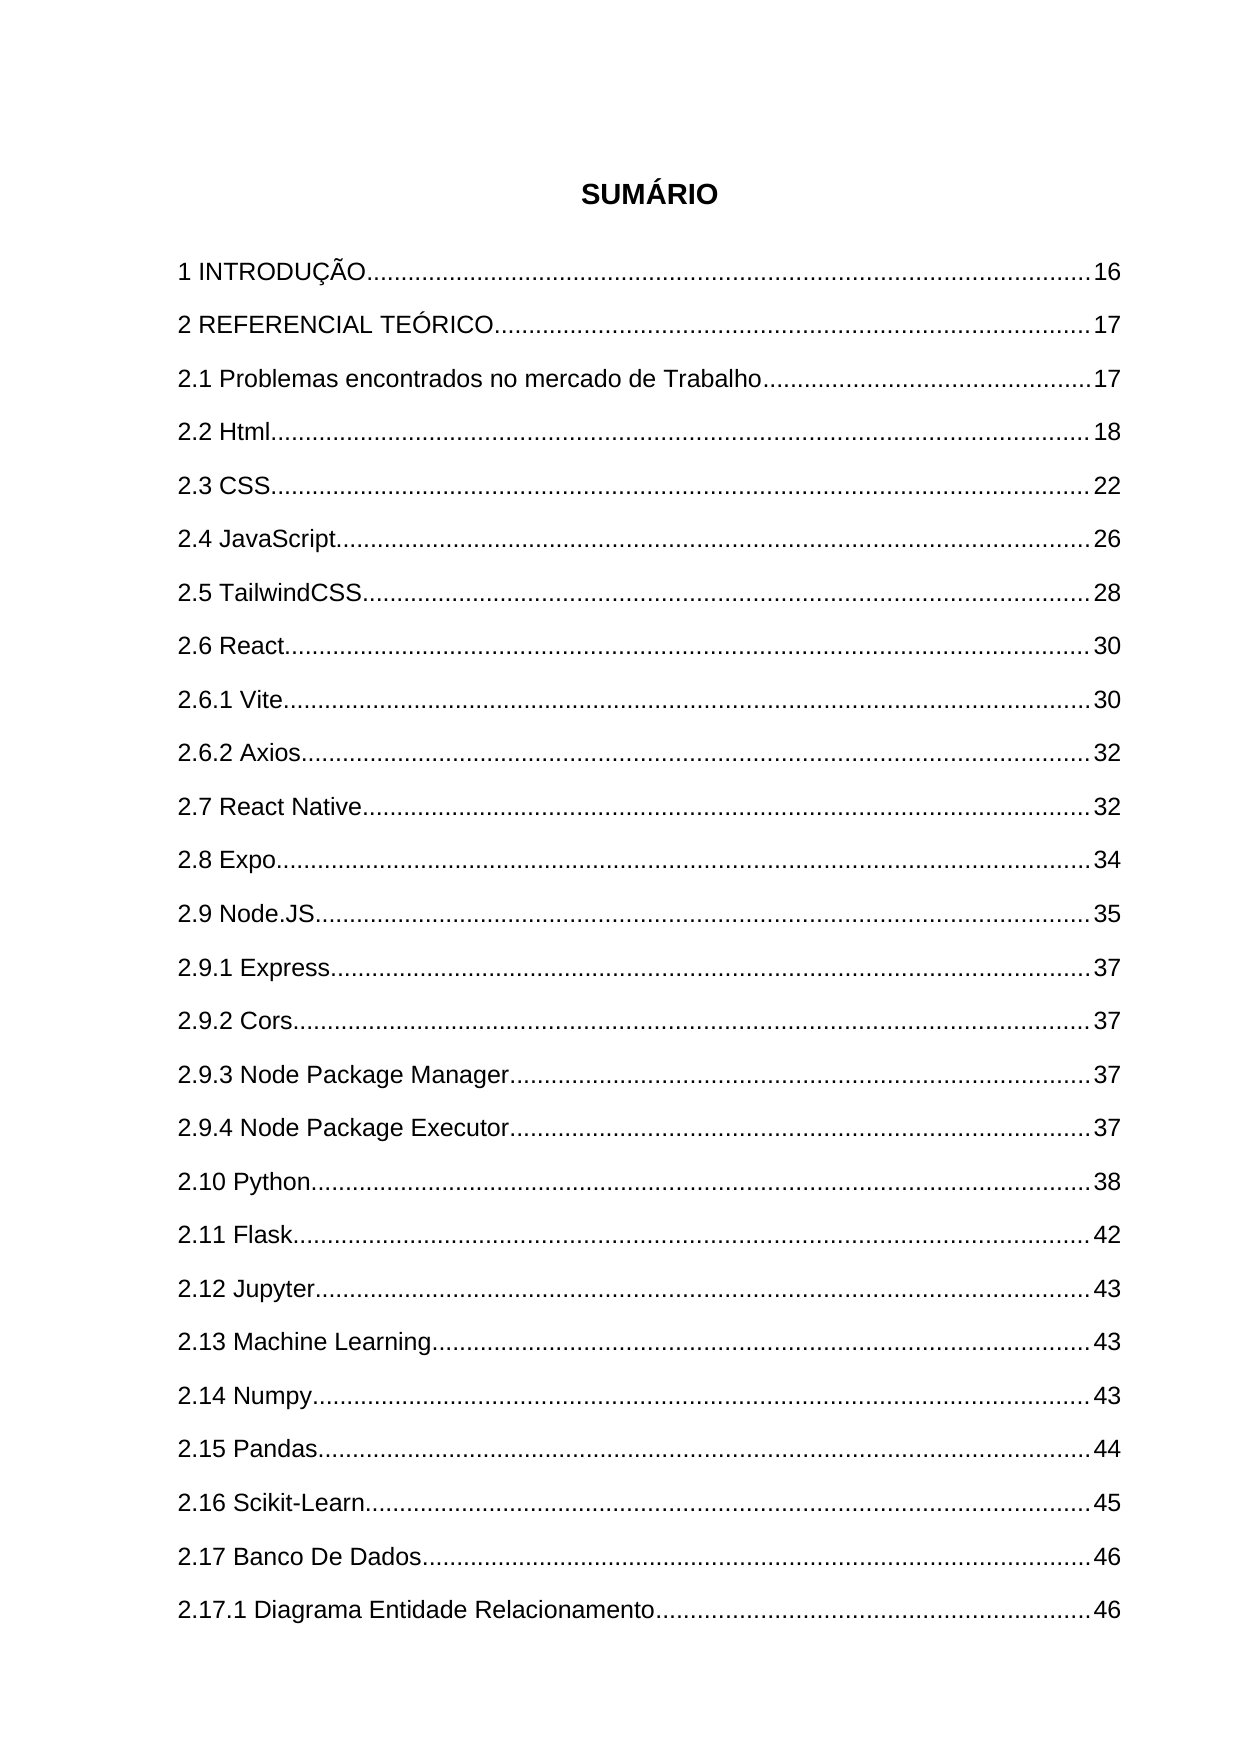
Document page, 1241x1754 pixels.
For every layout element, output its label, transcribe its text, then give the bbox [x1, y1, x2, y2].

text 2.12 Jupyter 43 [177, 1274, 1122, 1302]
text 2.16 Scikit-Learn 45 [177, 1488, 1122, 1517]
text 2.6 React 30 [177, 631, 1122, 660]
text 2.9 Node.JS 35 [177, 899, 1122, 928]
text 2.14 Numpy 43 [177, 1381, 1122, 1409]
text 2.9.4 Node Package Executor 37 [177, 1113, 1122, 1142]
text 2.10 Python 38 [177, 1167, 1122, 1195]
text 2 REFERENCIAL TEÓRICO 17 [177, 310, 1122, 339]
text 1 INTRODUÇÃO 16 [177, 256, 1122, 285]
text 2.9.1 Express 37 [177, 952, 1122, 981]
text 2.2 Html 18 [177, 417, 1122, 446]
text 2.4 JavaScript 26 [177, 524, 1122, 553]
text 2.9.2 Cors 37 [292, 1006, 1122, 1035]
text 2.11 Flask 42 [177, 1220, 1122, 1249]
text 2.8 Expo 34 [177, 845, 1122, 874]
text 2.6.1 Vite 30 [177, 685, 1122, 713]
text 2.17 Banco De Dados 46 [177, 1541, 1122, 1570]
text 2.13 Machine Learning 43 [177, 1327, 1122, 1356]
text SUMÁRIO [177, 177, 1122, 211]
text 2.6.2 Axios 32 [177, 738, 1122, 767]
text 2.15 Pandas 44 [177, 1434, 1122, 1463]
text 2.7 React Native 32 [177, 792, 1122, 821]
text 2.9.3 Node Package Manager 37 [177, 1059, 1122, 1088]
text 2.3 CSS 22 [177, 471, 1122, 499]
text 2.17.1 Diagrama Entidade Relacionamento 46 [177, 1595, 1122, 1624]
text 2.5 TailwindCSS 28 [177, 578, 1122, 606]
text 2.1 Problemas encontrados no mercado de Trabalho 17 [177, 363, 1122, 392]
